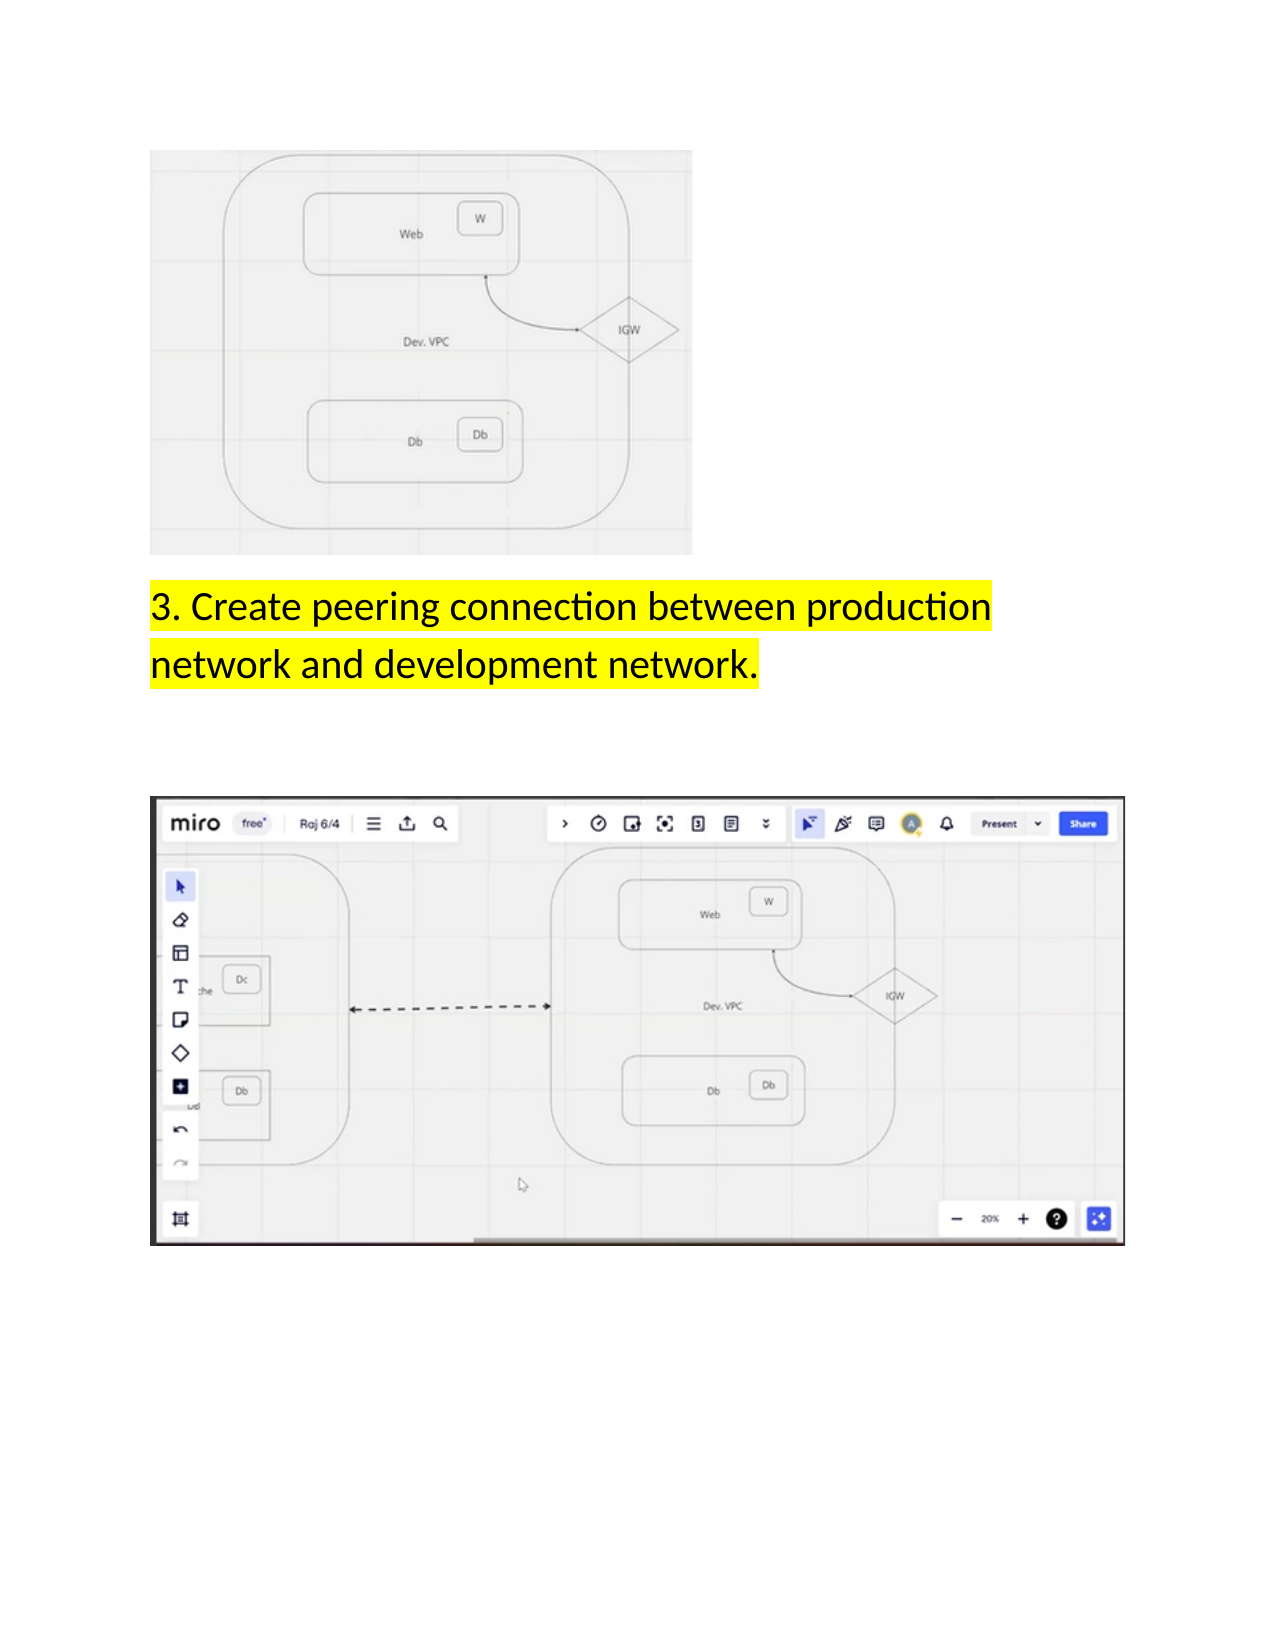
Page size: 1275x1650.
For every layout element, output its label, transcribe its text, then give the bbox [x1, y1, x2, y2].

picture [150, 150, 693, 555]
picture [150, 796, 1125, 1246]
text 3. Create peering connection between production network and development network. [150, 580, 1125, 689]
